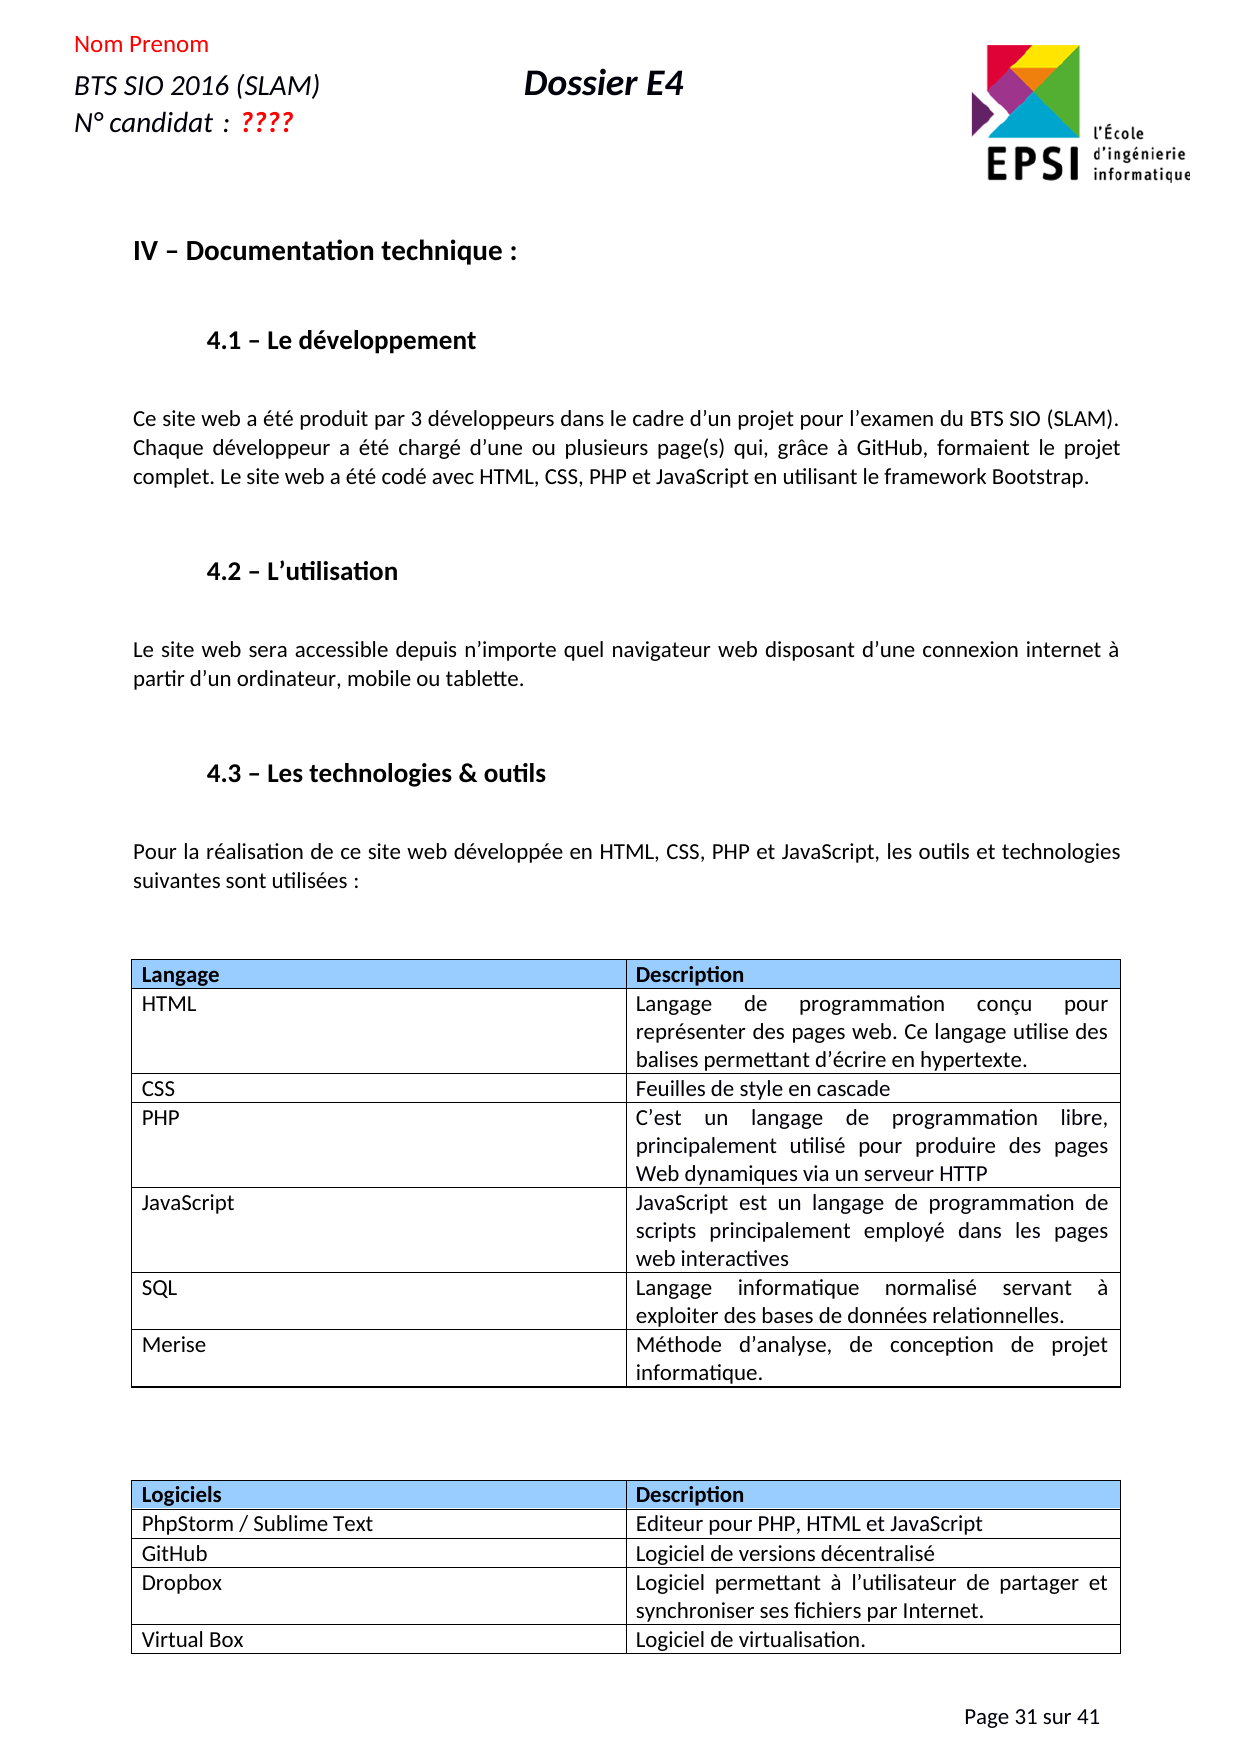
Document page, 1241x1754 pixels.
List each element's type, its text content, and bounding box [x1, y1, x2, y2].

text Le site web sera accessible depuis n’importe quel navigateur web disposant d’une connexion internet à partir d’un ordinateur, mobile ou tablette. [133, 635, 1122, 693]
table_cell JavaScript [132, 1188, 626, 1272]
subtitle 4.3 – Les technologies & outils [133, 757, 1122, 790]
table_cell Logiciel de versions décentralisé [627, 1539, 1120, 1567]
table_cell Langage informatique normalisé servant à exploiter des bases de données relationnelles. [627, 1273, 1120, 1329]
table_cell GitHub [132, 1539, 626, 1567]
table_cell CSS [132, 1074, 626, 1102]
table_cell JavaScript est un langage de programmation de scripts principalement employé dans les pages web interactives [627, 1188, 1120, 1272]
table_cell PHP [132, 1103, 626, 1187]
table_cell Virtual Box [132, 1625, 626, 1653]
table_cell HTML [132, 989, 626, 1073]
table_cell Editeur pour PHP, HTML et JavaScript [627, 1510, 1120, 1538]
table_header Description [627, 1481, 1120, 1508]
table_cell Langage de programmation conçu pour représenter des pages web. Ce langage utilise des balises permettant d’écrire en hypertexte. [627, 989, 1120, 1073]
table_cell SQL [132, 1273, 626, 1329]
table_cell Méthode d’analyse, de conception de projet informatique. [627, 1330, 1120, 1386]
table_header Langage [132, 960, 626, 988]
table_cell Dropbox [132, 1568, 626, 1624]
table_cell C’est un langage de programmation libre, principalement utilisé pour produire des pages Web dynamiques via un serveur HTTP [627, 1103, 1120, 1187]
subtitle 4.1 – Le développement [133, 323, 1122, 356]
picture [971, 45, 1190, 183]
text Ce site web a été produit par 3 développeurs dans le cadre d’un projet pour l’examen du BTS SIO (SLAM). Chaque développeur a été chargé d’une ou plusieurs page(s) qui, grâce à GitHub, formaient le projet complet. Le site web a été codé avec HTML, CSS, PHP et JavaScript en utilisant le framework Bootstrap. [133, 404, 1122, 491]
table_cell Logiciel de virtualisation. [627, 1625, 1120, 1653]
table_cell Merise [132, 1330, 626, 1386]
subtitle 4.2 – L’utilisation [133, 554, 1122, 588]
table_header Logiciels [132, 1481, 626, 1508]
subtitle IV – Documentation technique : [133, 232, 1122, 267]
table_cell Logiciel permettant à l’utilisateur de partager et synchroniser ses fichiers par Internet. [627, 1568, 1120, 1624]
table_header Description [627, 960, 1120, 988]
text Pour la réalisation de ce site web développée en HTML, CSS, PHP et JavaScript, les outils et technologies suivantes sont utilisées : [133, 837, 1122, 895]
table_cell Feuilles de style en cascade [627, 1074, 1120, 1102]
table_cell PhpStorm / Sublime Text [132, 1510, 626, 1538]
